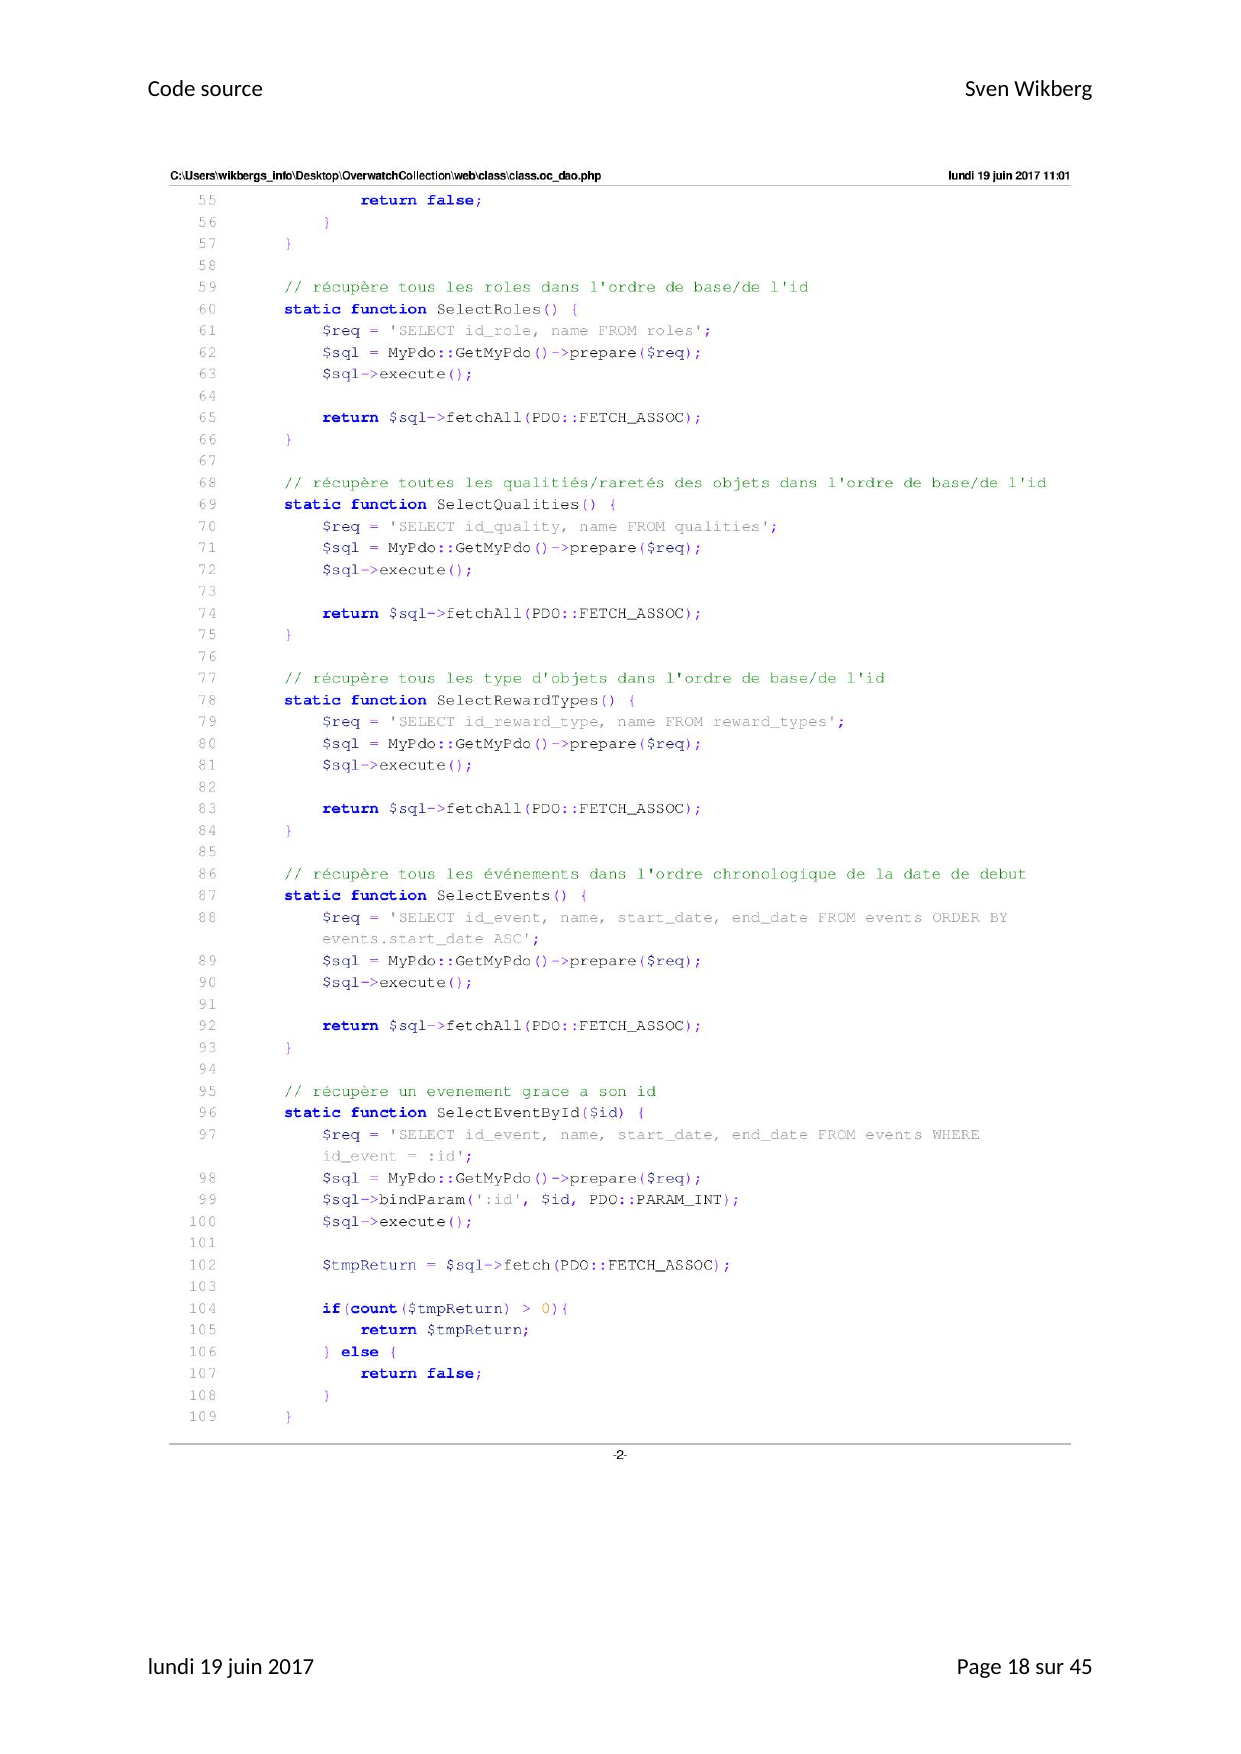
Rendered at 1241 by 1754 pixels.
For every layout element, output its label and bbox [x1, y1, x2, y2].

picture [147, 147, 1093, 1484]
